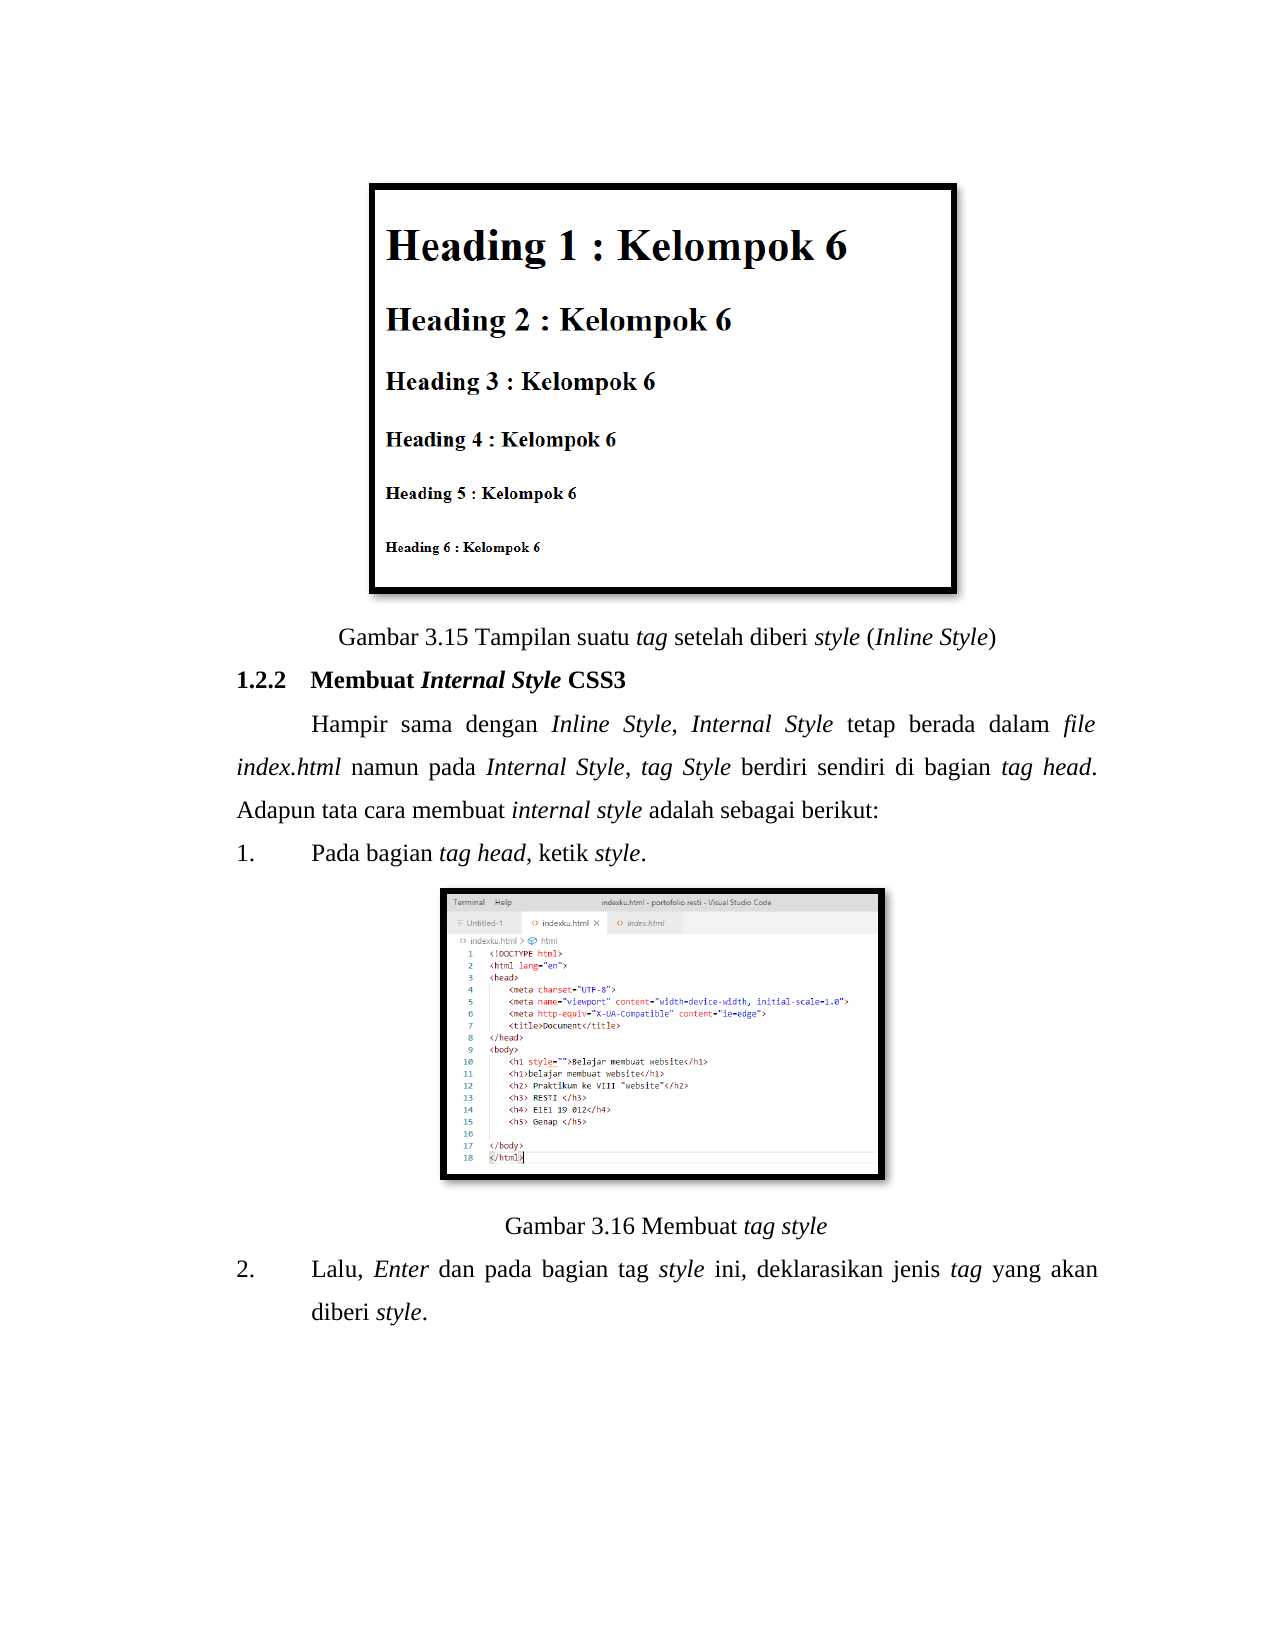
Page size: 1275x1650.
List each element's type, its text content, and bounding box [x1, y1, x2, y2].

picture [447, 894, 878, 1174]
text Hampir sama dengan Inline Style, Internal Style tetap berada dalam file index.html namun pada Internal Style, tag Style berdiri sendiri di bagian tag head. Adapun tata cara membuat internal style adalah sebagai berikut: [236, 709, 1098, 824]
list Membuat Internal Style CSS3 [236, 666, 1098, 694]
picture [375, 190, 951, 587]
list Lalu, Enter dan pada bagian tag style ini, deklarasikan jenis tag yang akan diberi style. [236, 1254, 1098, 1326]
text Gambar 3.15 Tampilan suatu tag setelah diberi style (Inline Style) [236, 622, 1098, 651]
text Gambar 3.16 Membuat tag style [236, 1211, 1098, 1240]
list Pada bagian tag head, ketik style. [236, 838, 1098, 867]
